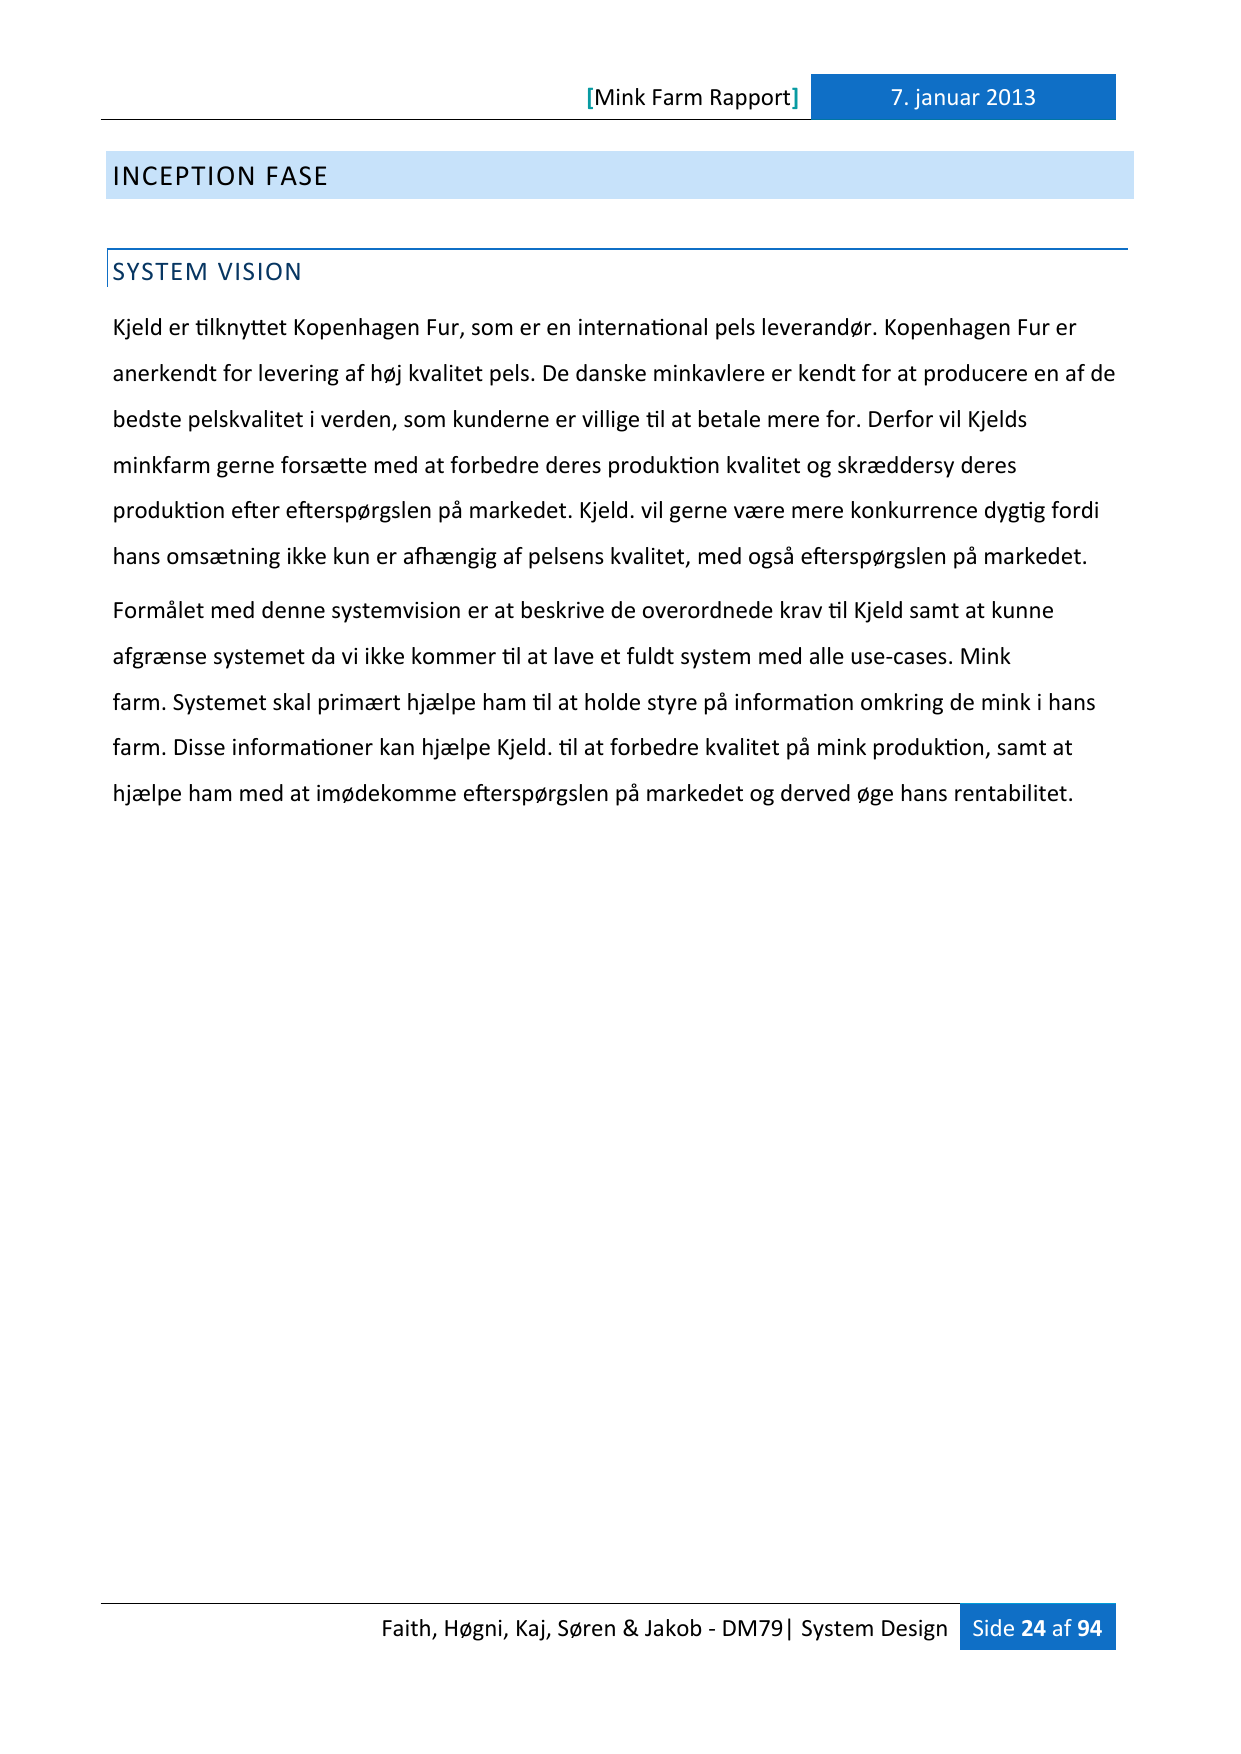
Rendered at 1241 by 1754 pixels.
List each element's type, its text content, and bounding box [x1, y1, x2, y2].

subtitle Inception Fase [113, 157, 1128, 193]
subtitle System Vision [108, 250, 1128, 287]
text Kjeld er tilknyttet Kopenhagen Fur, som er en international pels leverandør. Kopenhagen Fur er anerkendt for levering af høj kvalitet pels. De danske minkavlere er kendt for at producere en af de bedste pelskvalitet i verden, som kunderne er villige til at betale mere for. Derfor vil Kjelds minkfarm gerne forsætte med at forbedre deres produktion kvalitet og skræddersy deres produktion efter efterspørgslen på markedet. Kjeld. vil gerne være mere konkurrence dygtig fordi hans omsætning ikke kun er afhængig af pelsens kvalitet, med også efterspørgslen på markedet. [112, 312, 1128, 571]
text Formålet med denne systemvision er at beskrive de overordnede krav til Kjeld samt at kunne afgrænse systemet da vi ikke kommer til at lave et fuldt system med alle use-cases. Mink farm. Systemet skal primært hjælpe ham til at holde styre på information omkring de mink i hans farm. Disse informationer kan hjælpe Kjeld. til at forbedre kvalitet på mink produktion, samt at hjælpe ham med at imødekomme efterspørgslen på markedet og derved øge hans rentabilitet. [112, 594, 1128, 808]
